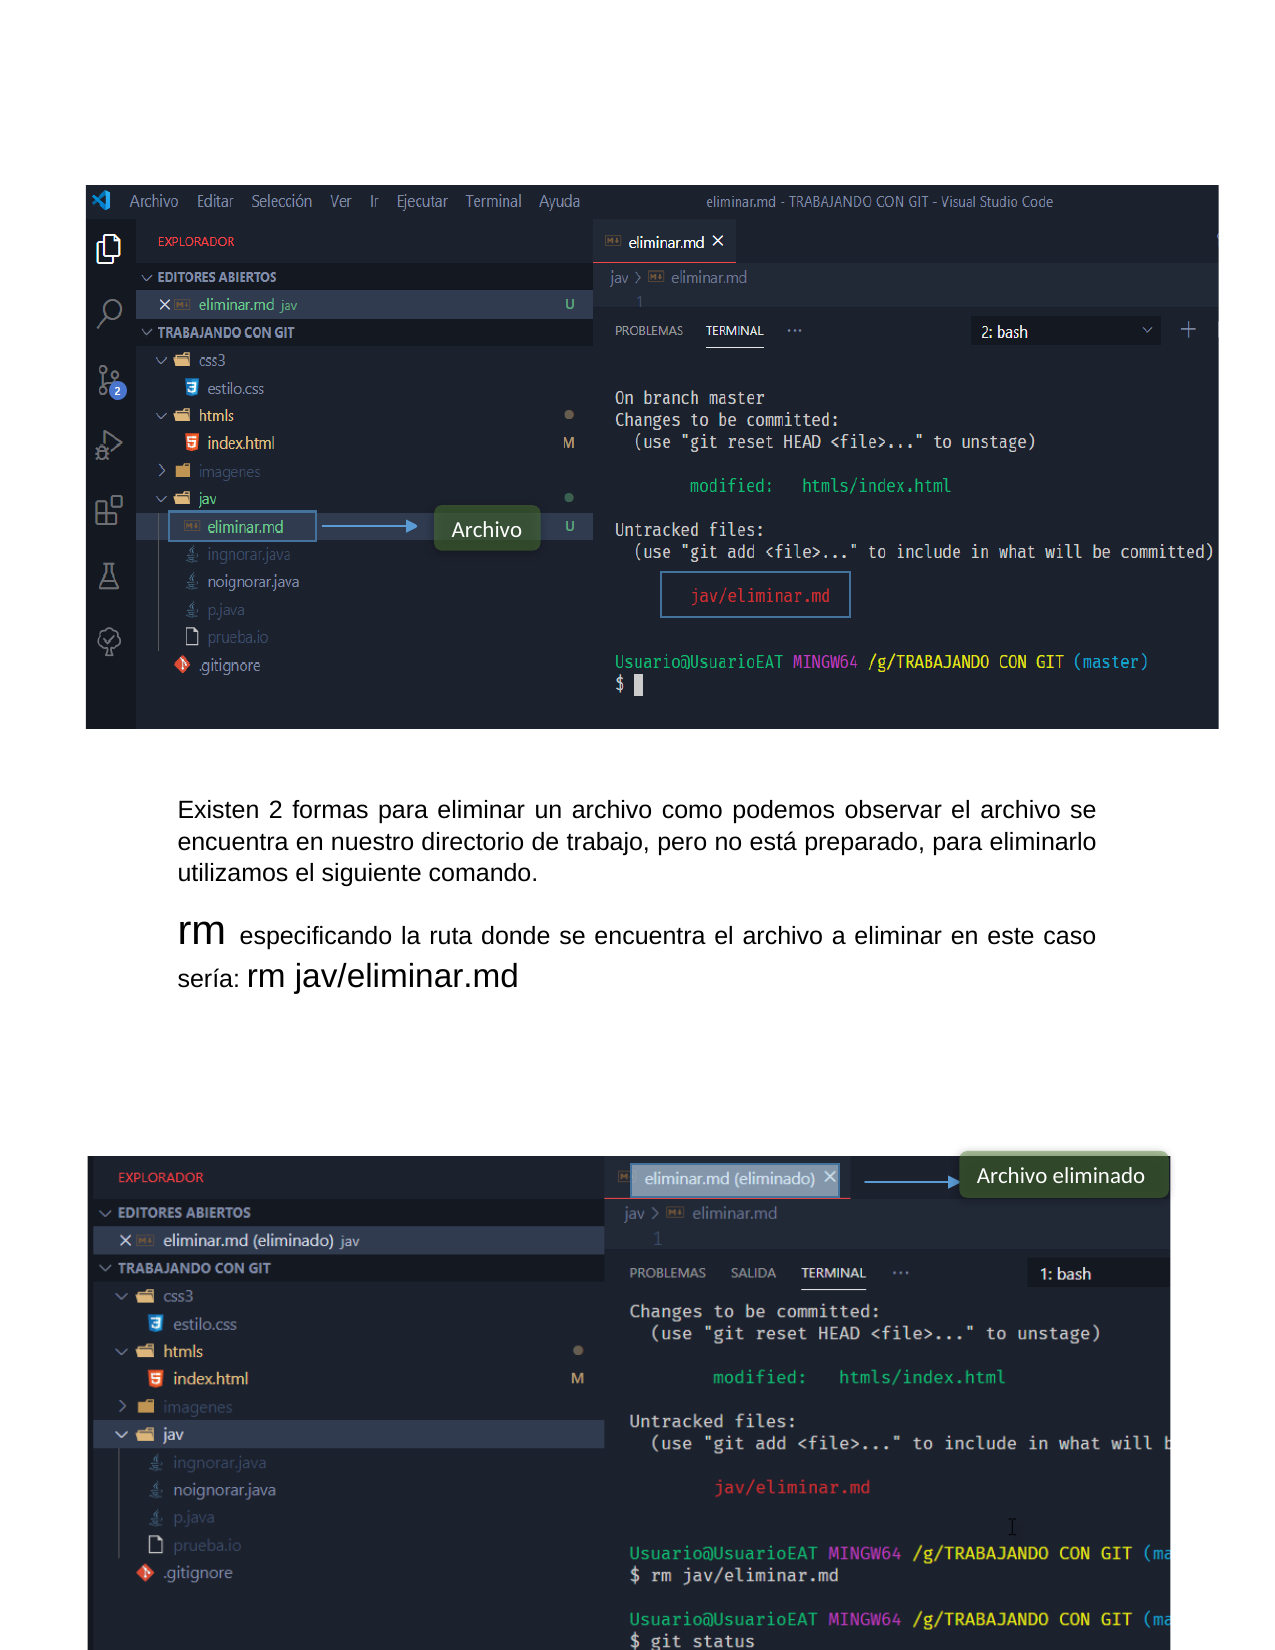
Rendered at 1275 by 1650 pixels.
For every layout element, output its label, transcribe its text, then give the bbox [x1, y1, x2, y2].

picture [85, 185, 1219, 729]
text rm especificando la ruta donde se encuentra el archivo a eliminar en este caso sería: rm jav/eliminar.md [177, 905, 1098, 994]
text Existen 2 formas para eliminar un archivo como podemos observar el archivo se encuentra en nuestro directorio de trabajo, pero no está preparado, para eliminarlo utilizamos el siguiente comando. [177, 795, 1098, 886]
picture [87, 1156, 1171, 1650]
